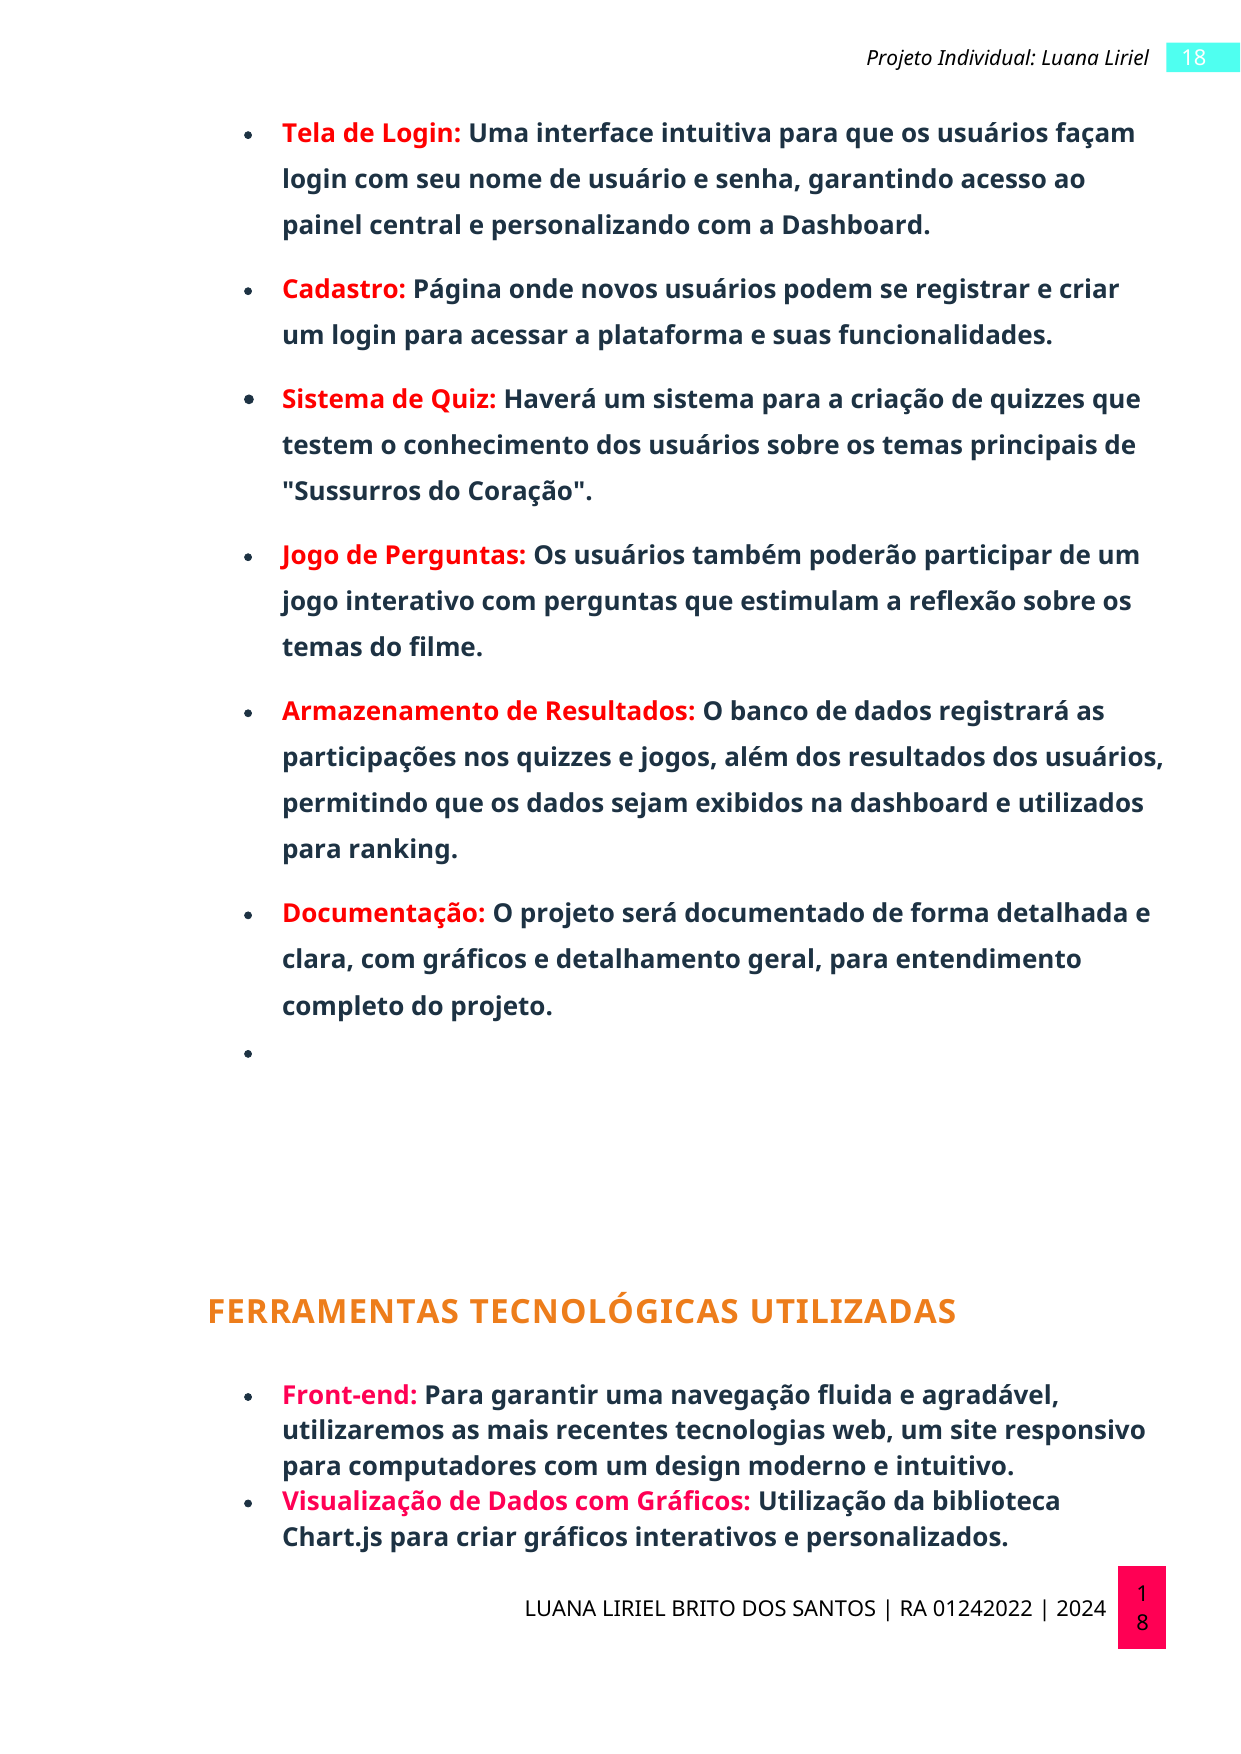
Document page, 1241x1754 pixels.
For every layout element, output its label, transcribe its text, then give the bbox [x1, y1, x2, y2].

list Cadastro: Página onde novos usuários podem se registrar e criar um login para acessar a plataforma e suas funcionalidades. [244, 271, 1166, 352]
list Sistema de Quiz: Haverá um sistema para a criação de quizzes que testem o conhecimento dos usuários sobre os temas principais de "Sussurros do Coração". [244, 381, 1166, 508]
list Front-end: Para garantir uma navegação fluida e agradável, utilizaremos as mais recentes tecnologias web, um site responsivo para computadores com um design moderno e intuitivo. [244, 1376, 1166, 1483]
text Ferramentas tecnológicas utilizadas [207, 1288, 1166, 1334]
list Documentação: O projeto será documentado de forma detalhada e clara, com gráficos e detalhamento geral, para entendimento completo do projeto. [244, 895, 1166, 1023]
list Tela de Login: Uma interface intuitiva para que os usuários façam login com seu nome de usuário e senha, garantindo acesso ao painel central e personalizando com a Dashboard. [244, 115, 1166, 242]
list Armazenamento de Resultados: O banco de dados registrará as participações nos quizzes e jogos, além dos resultados dos usuários, permitindo que os dados sejam exibidos na dashboard e utilizados para ranking. [244, 693, 1166, 867]
list Jogo de Perguntas: Os usuários também poderão participar de um jogo interativo com perguntas que estimulam a reflexão sobre os temas do filme. [244, 537, 1166, 664]
